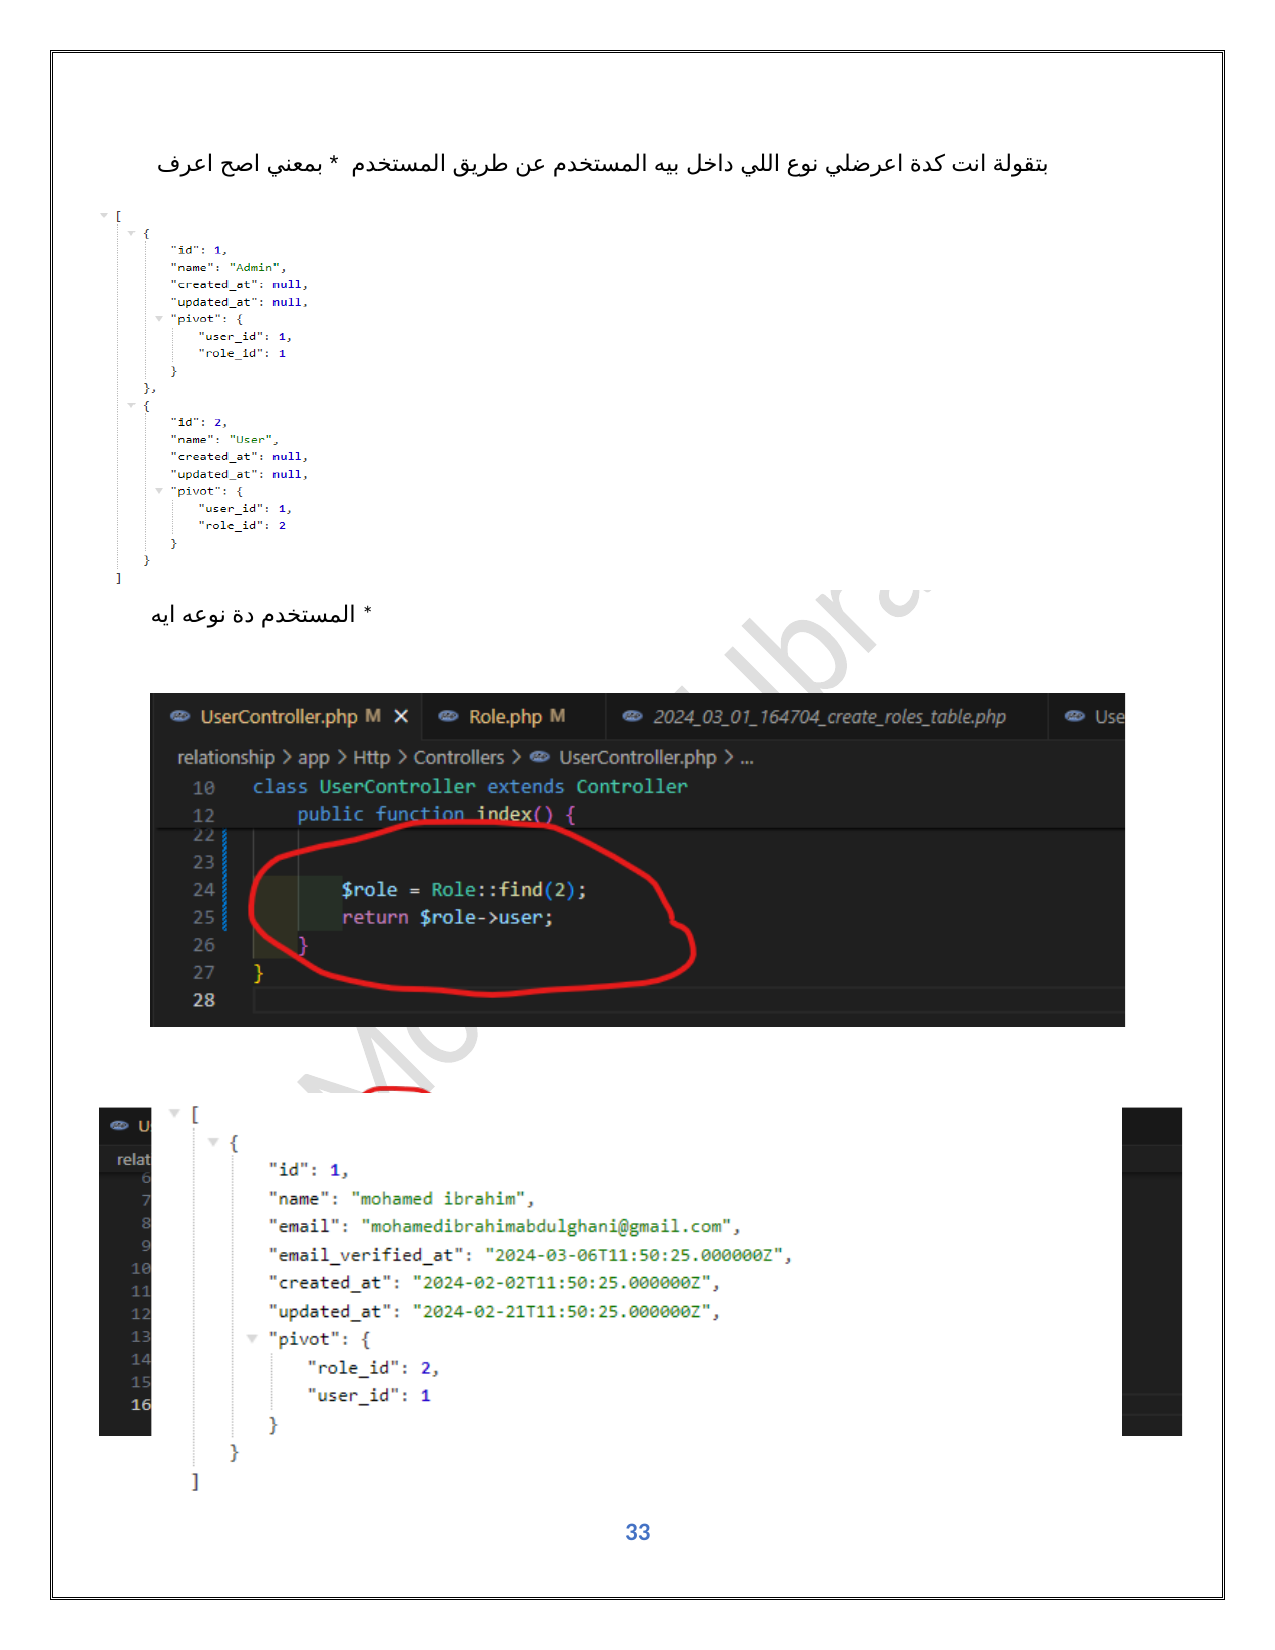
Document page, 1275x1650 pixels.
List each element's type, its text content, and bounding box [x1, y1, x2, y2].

picture [87, 201, 1211, 589]
text بتقولة انت كدة اعرضلي نوع اللي داخل بيه المستخدم عن طريق المستخدم * بمعني اصح اعرف المستخدم دة نوعه ايه * [150, 589, 1125, 628]
text بتقولة انت كدة اعرضلي نوع اللي داخل بيه المستخدم عن طريق المستخدم * بمعني اصح اعرف المستخدم دة نوعه ايه * [150, 150, 1125, 201]
picture [150, 693, 1125, 1027]
picture [97, 1085, 1181, 1500]
